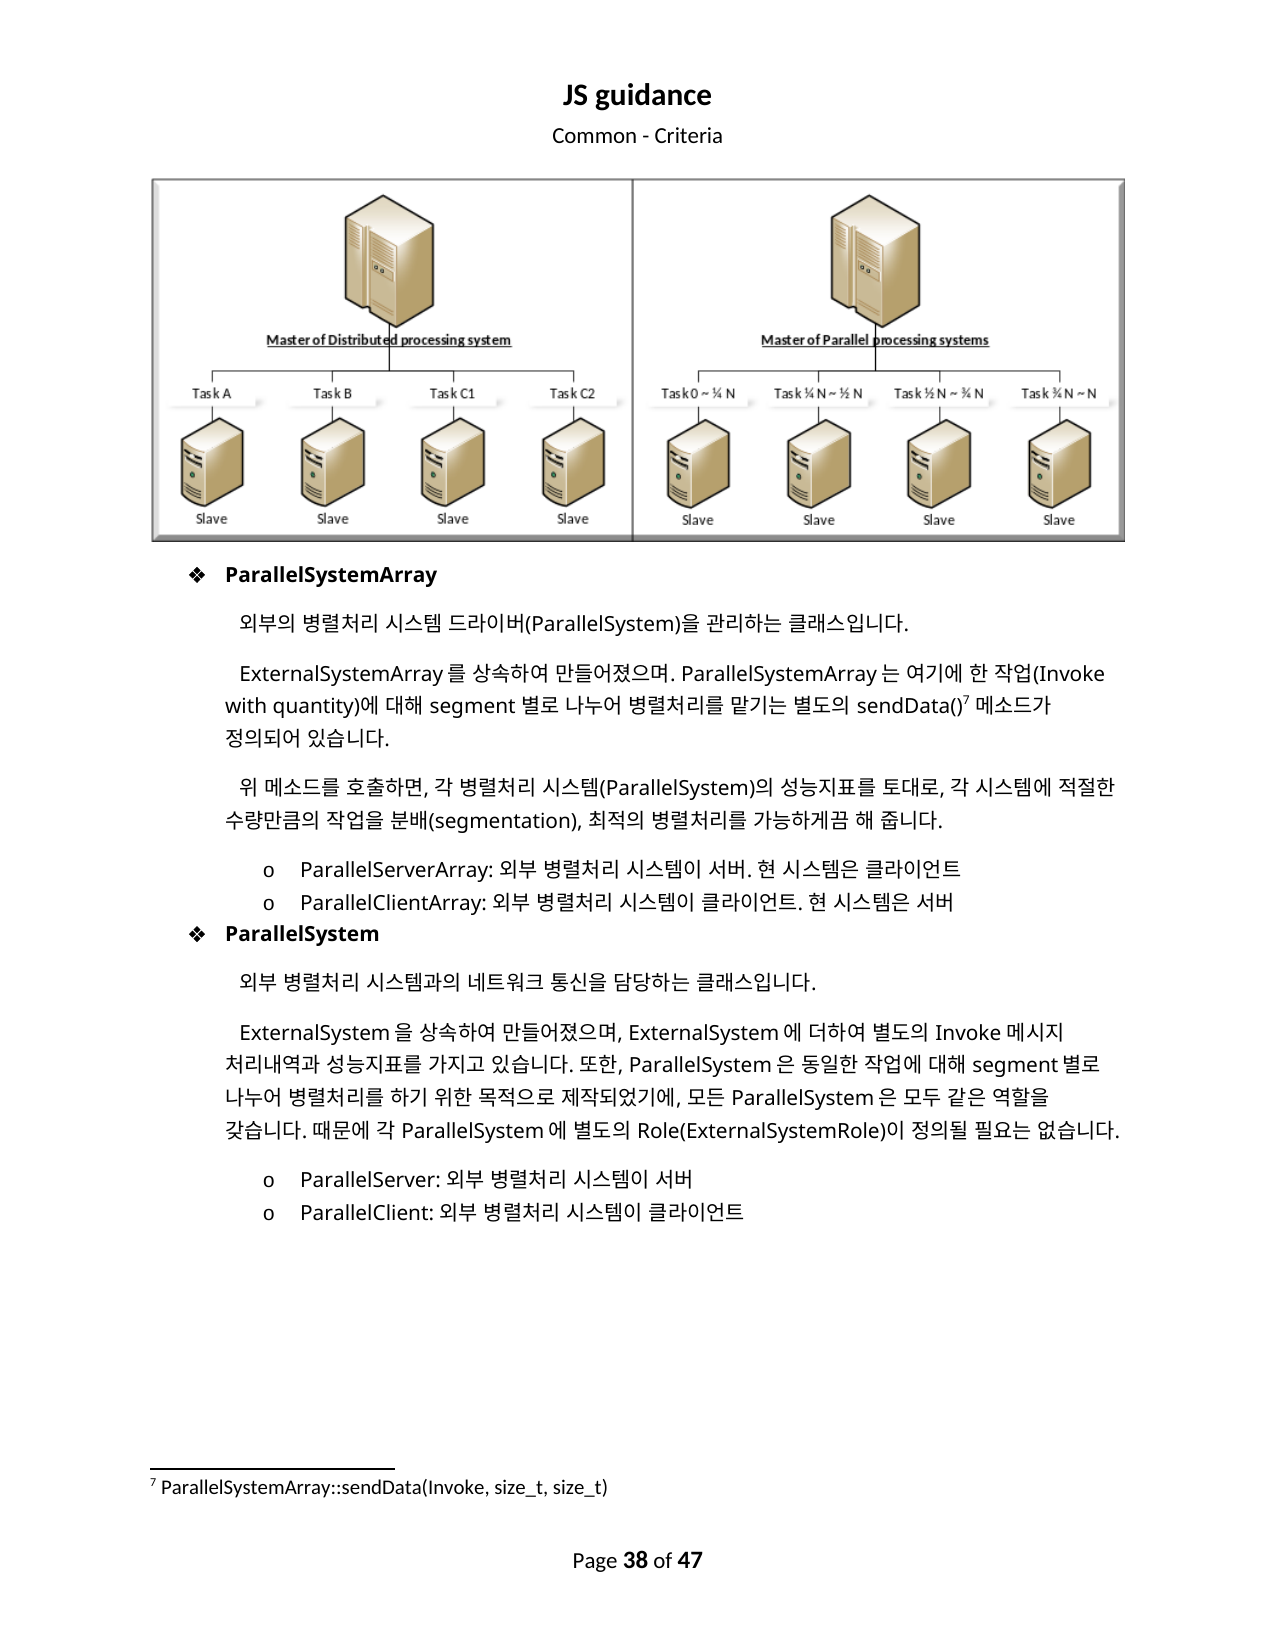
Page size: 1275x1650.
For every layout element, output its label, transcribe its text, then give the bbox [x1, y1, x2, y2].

list ParallelSystemArray [187, 560, 1125, 588]
text ExternalSystem을 상속하여 만들어졌으며, ExternalSystem에 더하여 별도의 Invoke 메시지 처리내역과 성능지표를 가지고 있습니다. 또한, ParallelSystem은 동일한 작업에 대해 segment별로 나누어 병렬처리를 하기 위한 목적으로 제작되었기에, 모든 ParallelSystem은 모두 같은 역할을 갖습니다. 때문에 각 ParallelSystem에 별도의 Role(ExternalSystemRole)이 정의될 필요는 없습니다. [225, 1016, 1125, 1144]
text ExternalSystemArray를 상속하여 만들어졌으며. ParallelSystemArray는 여기에 한 작업(Invoke with quantity)에 대해 segment 별로 나누어 병렬처리를 맡기는 별도의 sendData() 메소드가 정의되어 있습니다. [225, 657, 1125, 752]
text 위 메소드를 호출하면, 각 병렬처리 시스템(ParallelSystem)의 성능지표를 토대로, 각 시스템에 적절한 수량만큼의 작업을 분배(segmentation), 최적의 병렬처리를 가능하게끔 해 줍니다. [225, 772, 1125, 834]
text 외부의 병렬처리 시스템 드라이버(ParallelSystem)을 관리하는 클래스입니다. [225, 607, 1125, 638]
list ParallelClient: 외부 병렬처리 시스템이 클라이언트 [262, 1196, 1125, 1227]
list ParallelServer: 외부 병렬처리 시스템이 서버 [262, 1163, 1125, 1194]
list ParallelServerArray: 외부 병렬처리 시스템이 서버. 현 시스템은 클라이언트 [262, 854, 1125, 884]
text 외부 병렬처리 시스템과의 네트워크 통신을 담당하는 클래스입니다. [225, 967, 1125, 997]
list ParallelSystem [187, 919, 1125, 948]
list ParallelClientArray: 외부 병렬처리 시스템이 클라이언트. 현 시스템은 서버 [262, 886, 1125, 917]
